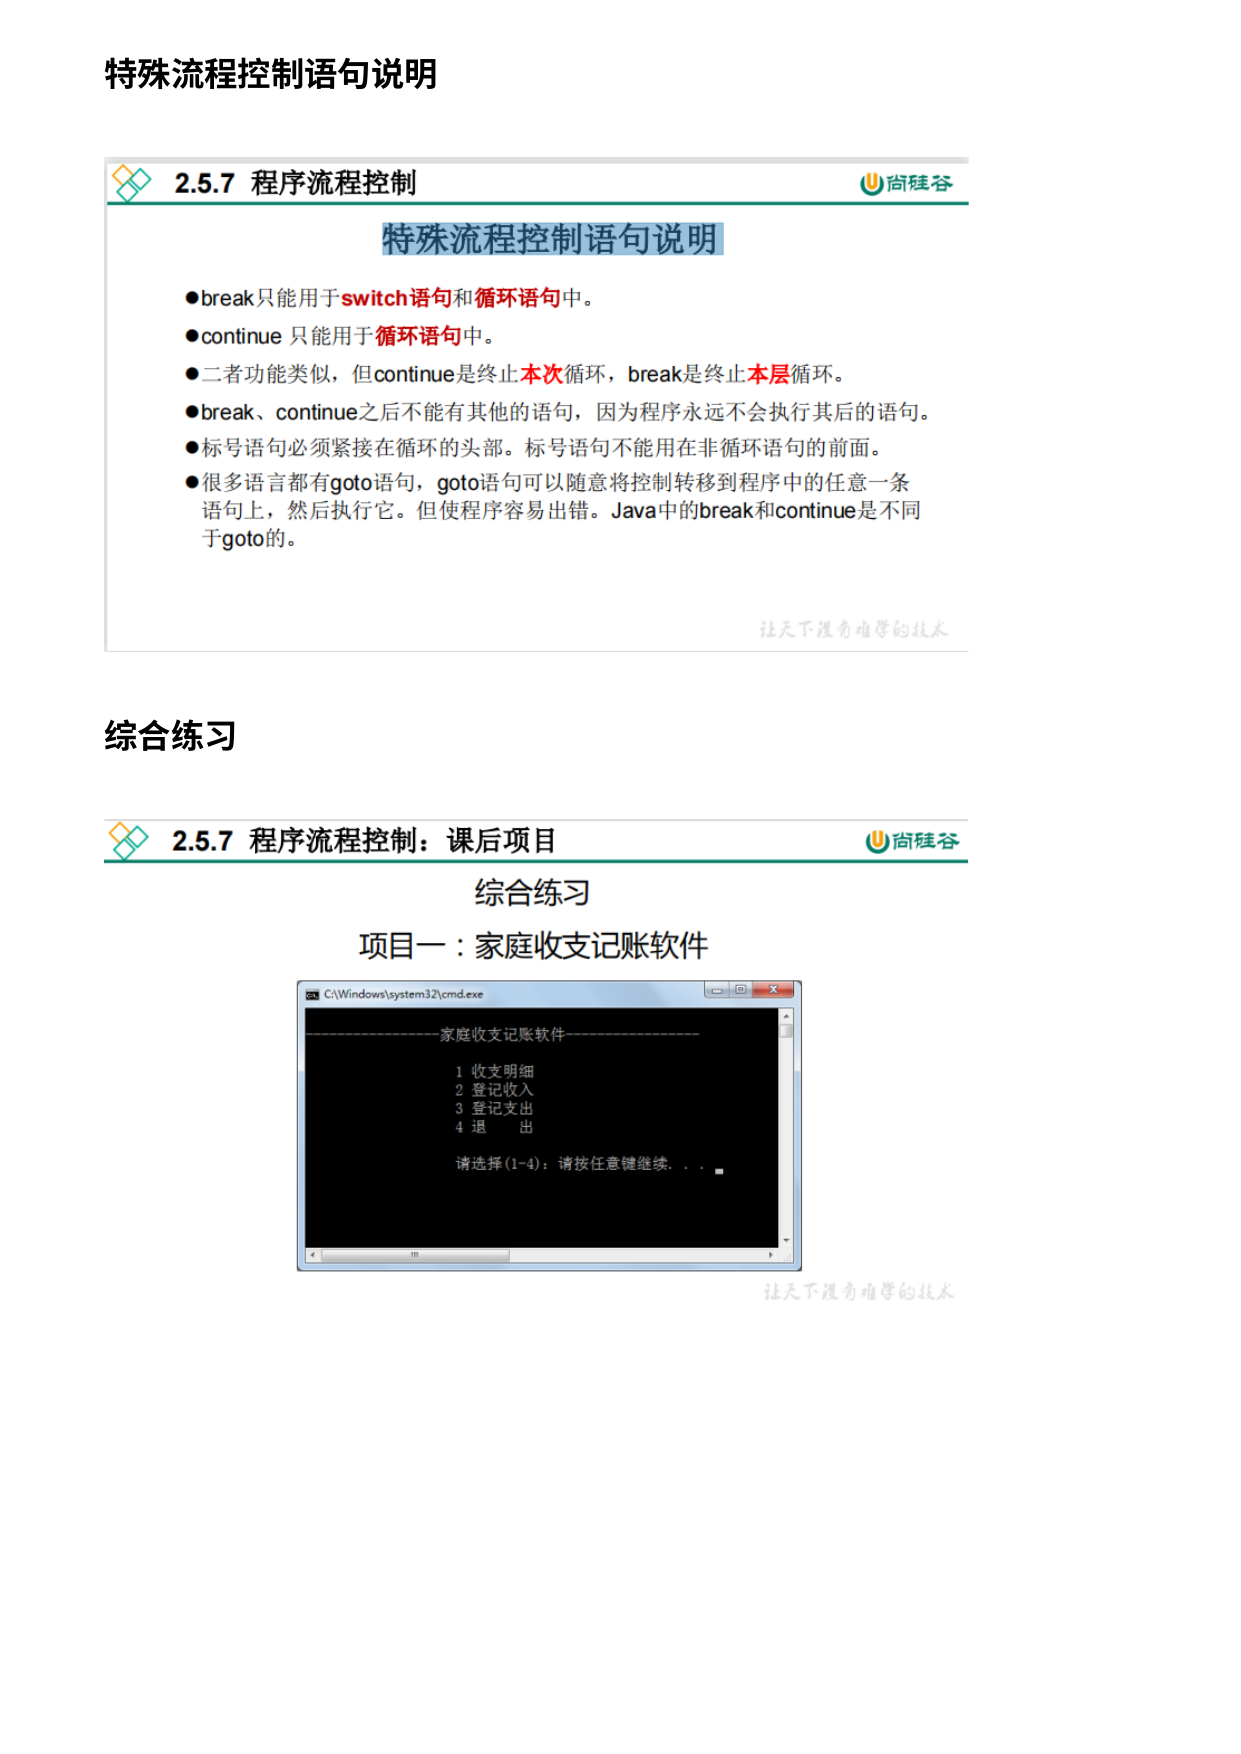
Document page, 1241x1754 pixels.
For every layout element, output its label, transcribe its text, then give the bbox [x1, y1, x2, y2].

subtitle 特殊流程控制语句说明 [104, 48, 1155, 96]
picture [104, 157, 969, 652]
picture [104, 819, 969, 1311]
subtitle 综合练习 [104, 710, 1155, 758]
